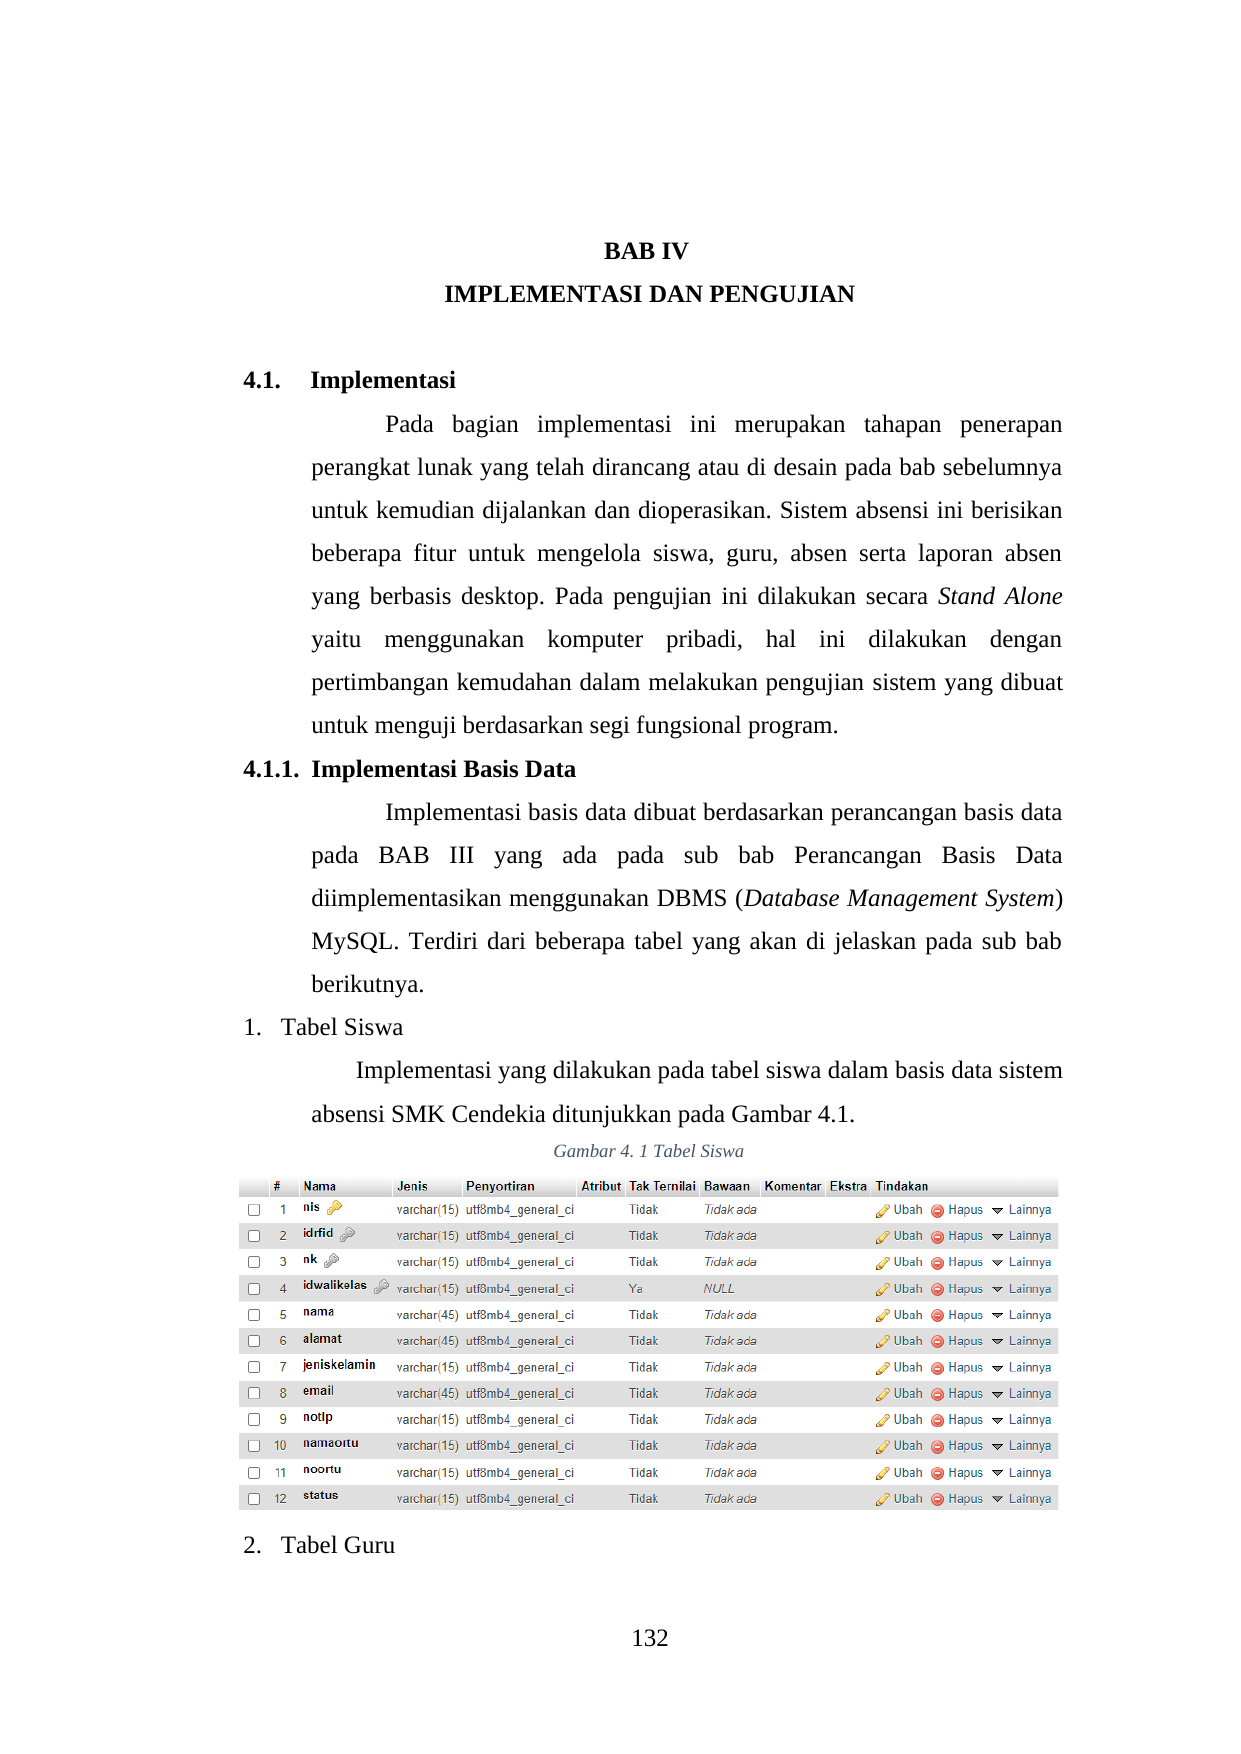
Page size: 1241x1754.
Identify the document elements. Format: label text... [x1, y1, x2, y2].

text Implementasi yang dilakukan pada tabel siswa dalam basis data sistem absensi SMK Cendekia ditunjukkan pada Gambar 4.1. [311, 1056, 1063, 1127]
list Tabel Siswa [243, 1012, 1063, 1041]
subtitle Implementasi [243, 366, 1063, 394]
text Pada bagian implementasi ini merupakan tahapan penerapan perangkat lunak yang telah dirancang atau di desain pada bab sebelumnya untuk kemudian dijalankan dan dioperasikan. Sistem absensi ini berisikan beberapa fitur untuk mengelola siswa, guru, absen serta laporan absen yang berbasis desktop. Pada pengujian ini dilakukan secara Stand Alone yaitu menggunakan komputer pribadi, hal ini dilakukan dengan pertimbangan kemudahan dalam melakukan pengujian sistem yang dibuat untuk menguji berdasarkan segi fungsional program. [311, 409, 1063, 739]
picture [238, 1177, 1059, 1510]
list Tabel Guru [243, 1530, 1063, 1559]
subtitle Implementasi Basis Data [243, 754, 1063, 782]
subtitle BAB IV IMPLEMENTASI DAN PENGUJIAN [236, 236, 1063, 308]
text Implementasi basis data dibuat berdasarkan perancangan basis data pada BAB III yang ada pada sub bab Perancangan Basis Data diimplementasikan menggunakan DBMS (Database Management System) MySQL. Terdiri dari beberapa tabel yang akan di jelaskan pada sub bab berikutnya. [311, 797, 1063, 998]
